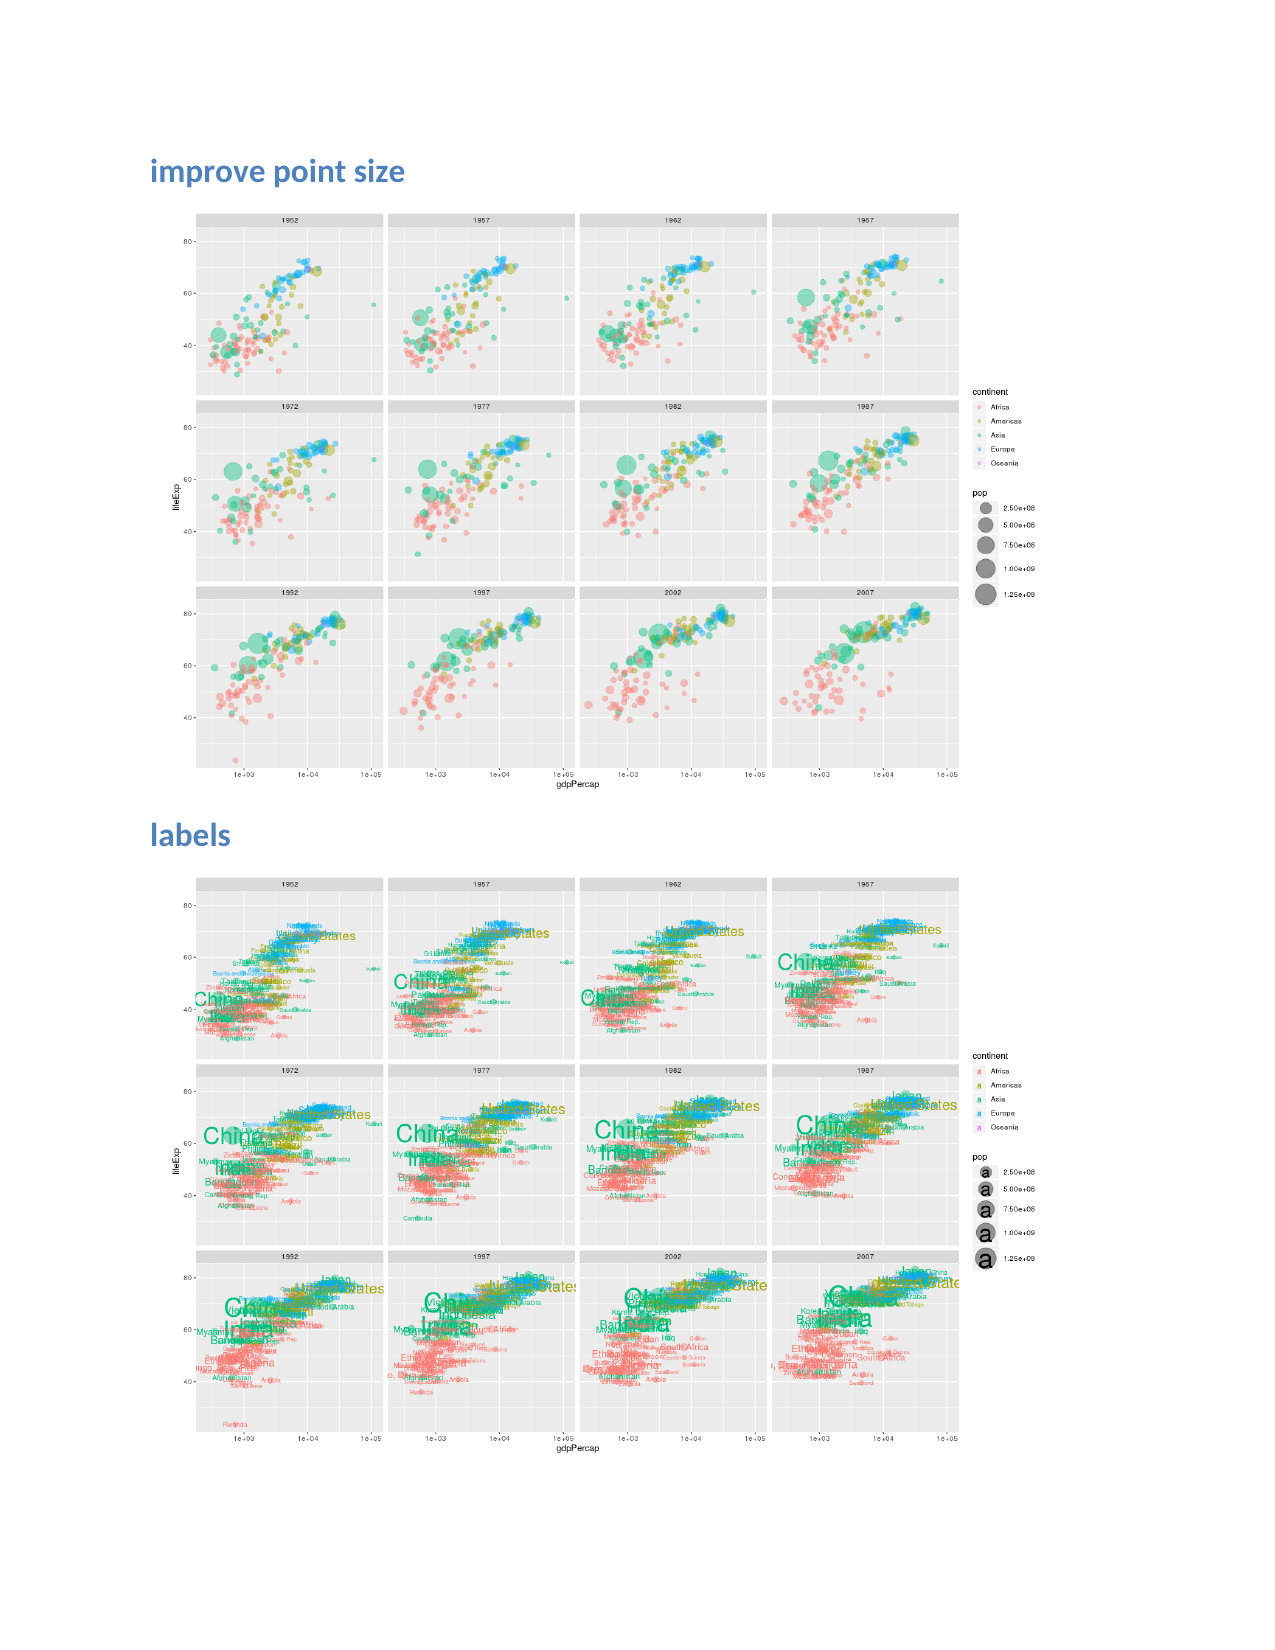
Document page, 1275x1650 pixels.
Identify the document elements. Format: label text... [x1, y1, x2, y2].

subtitle improve point size [150, 150, 1125, 191]
picture [168, 873, 1044, 1457]
picture [168, 209, 1044, 793]
subtitle labels [150, 814, 1125, 854]
